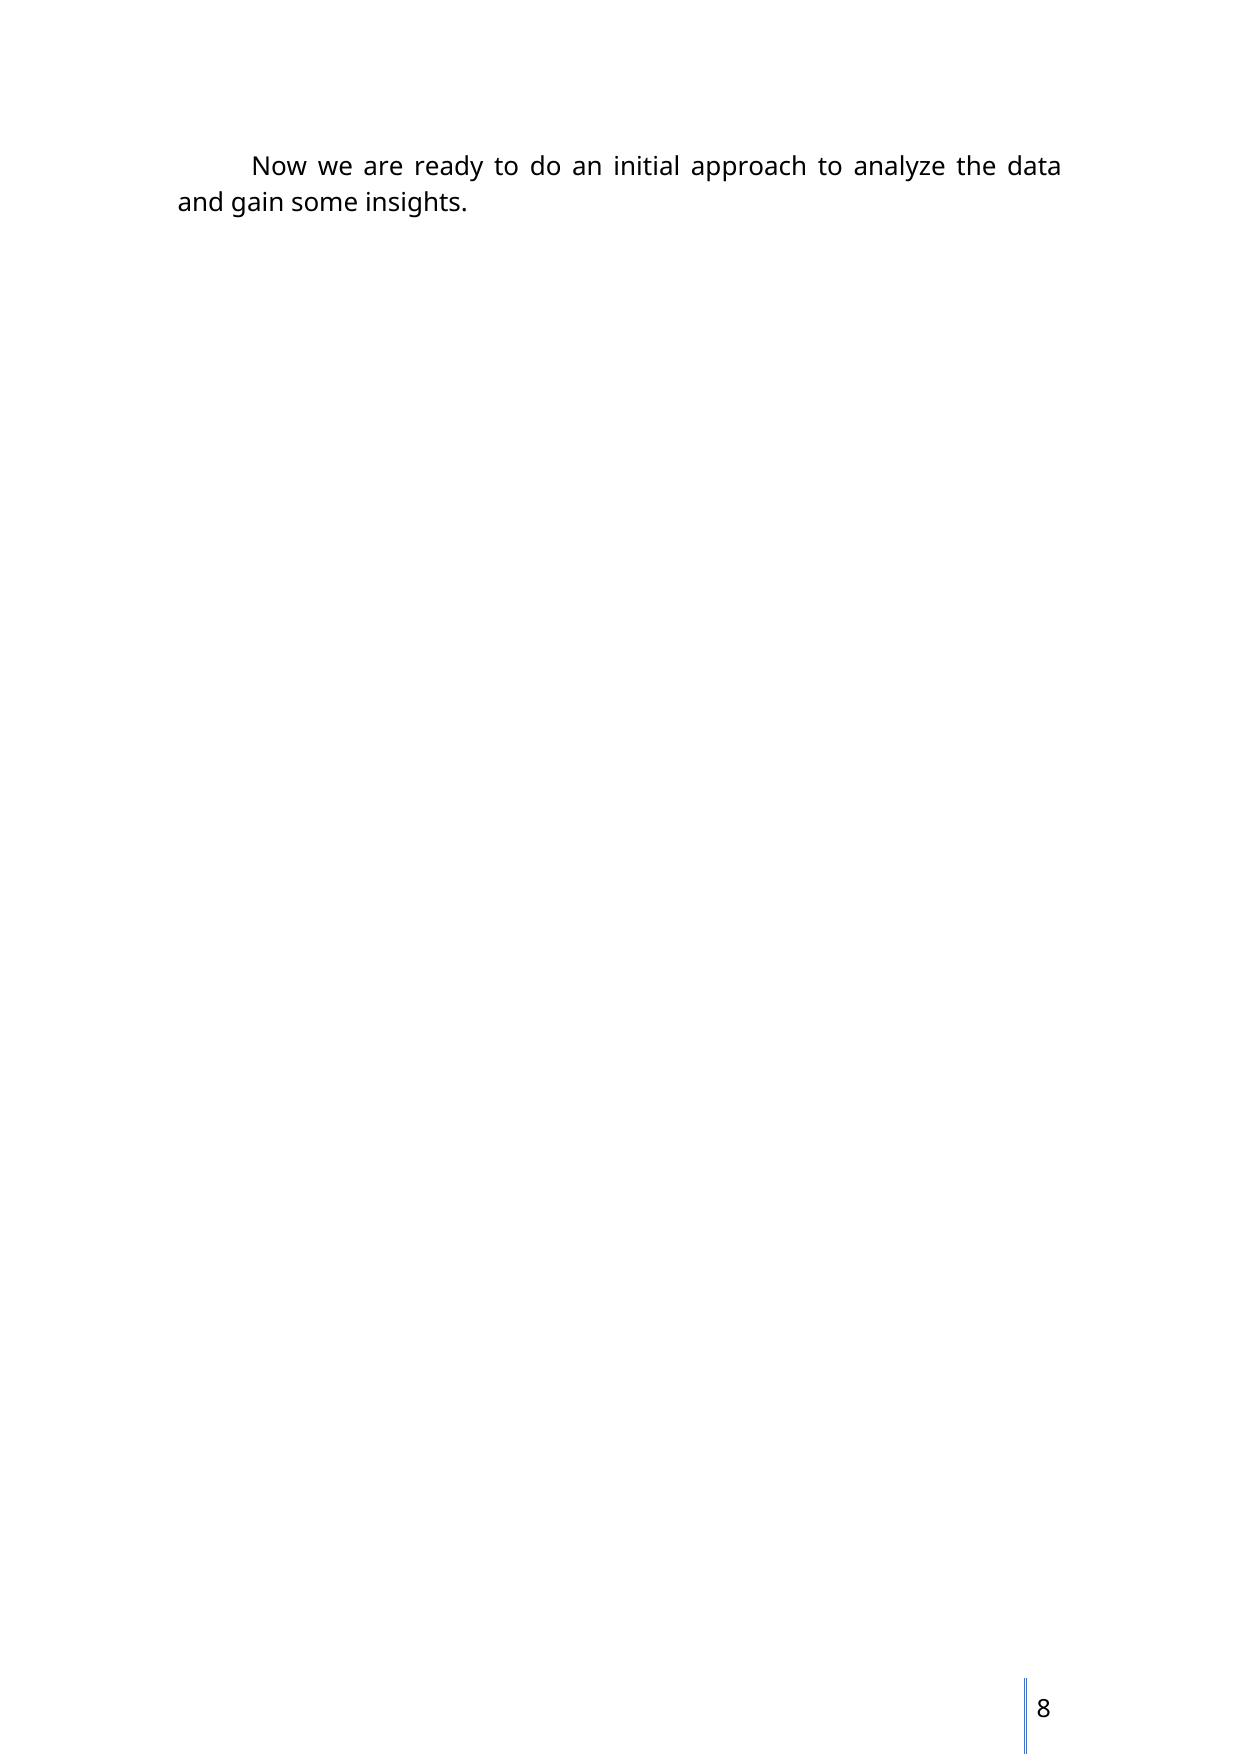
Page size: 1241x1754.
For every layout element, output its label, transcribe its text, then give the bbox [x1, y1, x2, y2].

text Now we are ready to do an initial approach to analyze the data and gain some insights. [177, 148, 1063, 219]
